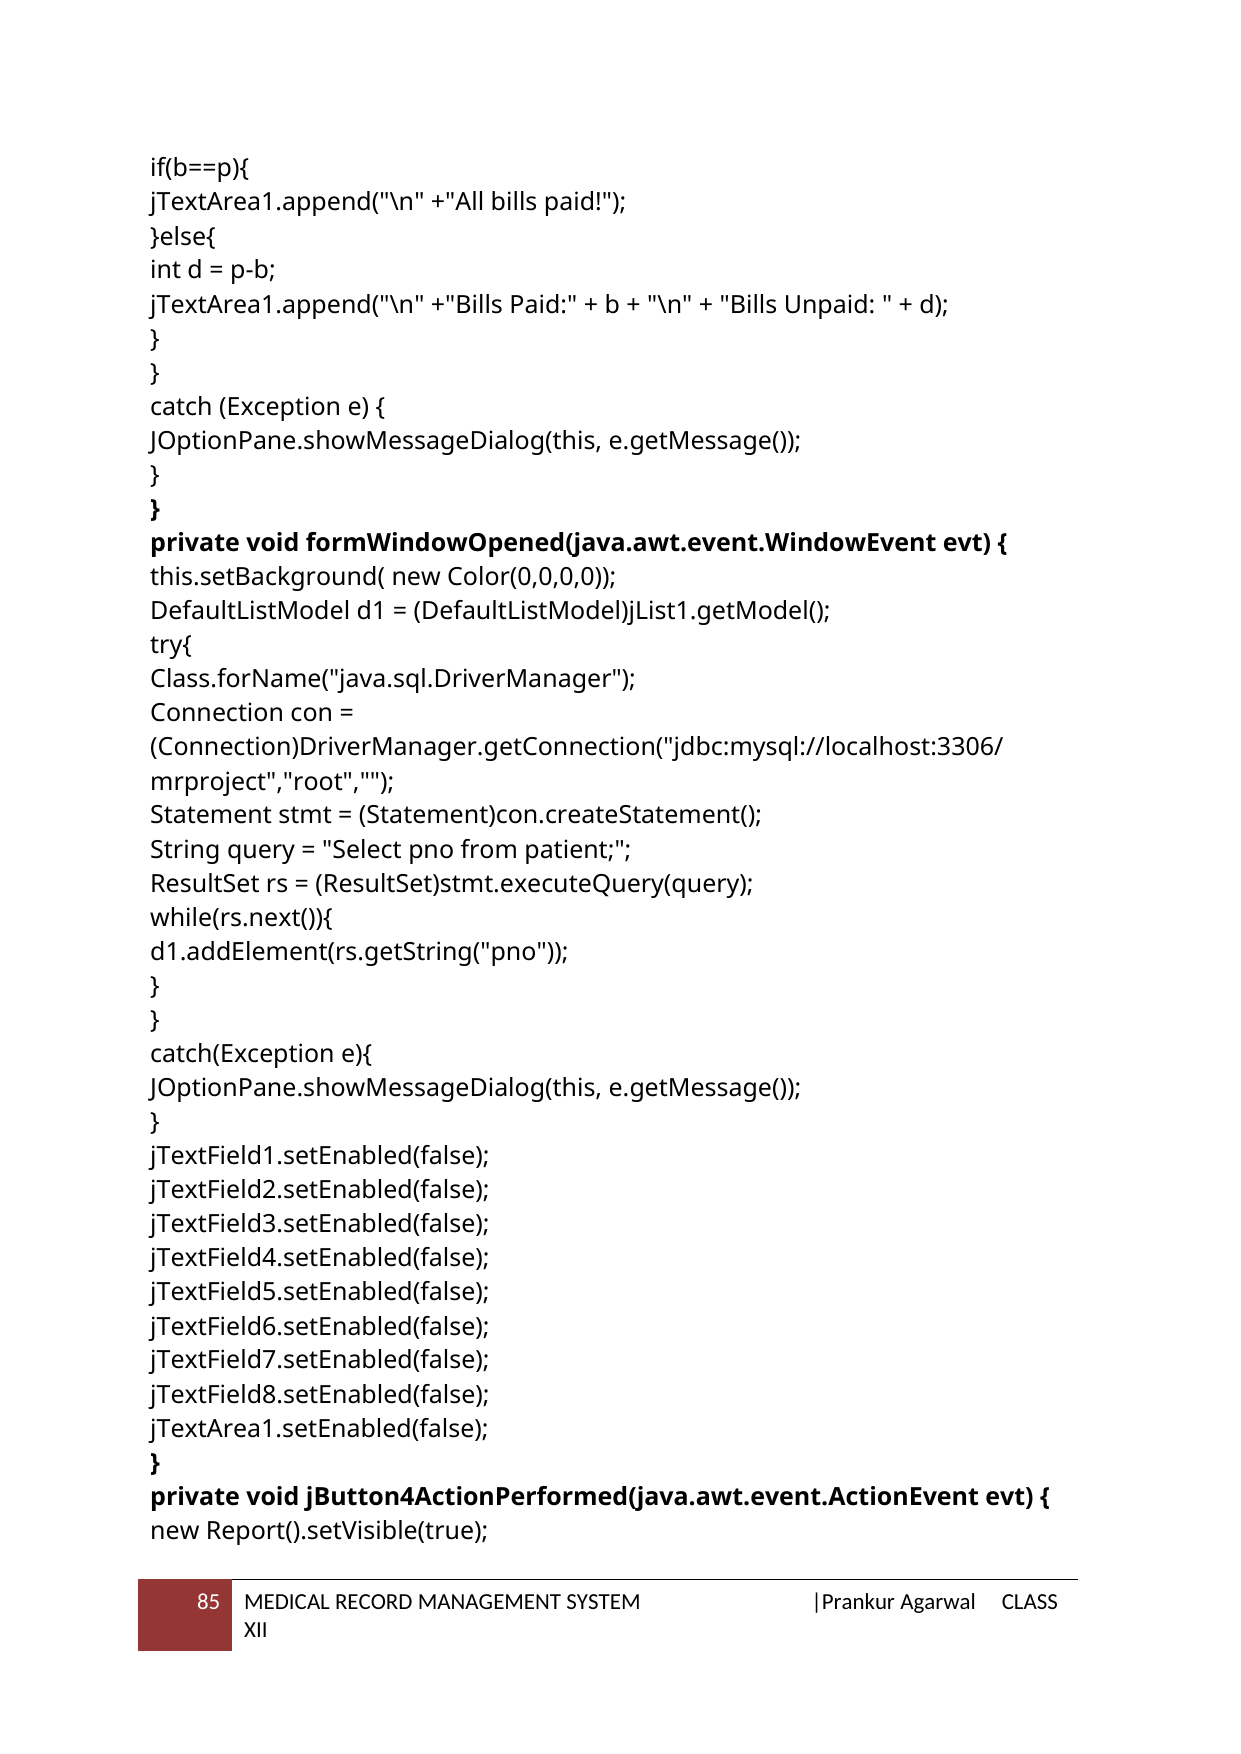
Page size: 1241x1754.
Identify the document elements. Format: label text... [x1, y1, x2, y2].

text try{ [150, 627, 1090, 661]
text jTextField3.setEnabled(false); [150, 1206, 1090, 1240]
text jTextField4.setEnabled(false); [150, 1240, 1090, 1274]
text private void jButton4ActionPerformed(java.awt.event.ActionEvent evt) { [150, 1478, 1090, 1512]
text jTextField2.setEnabled(false); [150, 1172, 1090, 1206]
text }else{ [150, 218, 1090, 252]
text Statement stmt = (Statement)con.createStatement(); [150, 797, 1090, 831]
text } [150, 354, 1090, 388]
text d1.addElement(rs.getString("pno")); [150, 933, 1090, 967]
text while(rs.next()){ [150, 899, 1090, 933]
text } [150, 457, 1090, 491]
text String query = "Select pno from patient;"; [150, 831, 1090, 865]
text jTextField5.setEnabled(false); [150, 1274, 1090, 1308]
text } [150, 1002, 1090, 1036]
text jTextArea1.append("\n" +"Bills Paid:" + b + "\n" + "Bills Unpaid: " + d); [150, 286, 1090, 320]
text } [150, 320, 1090, 354]
text } [150, 967, 1090, 1002]
text this.setBackground( new Color(0,0,0,0)); [150, 559, 1090, 593]
text catch (Exception e) { [150, 388, 1090, 422]
text } [150, 1444, 1090, 1478]
text catch(Exception e){ [150, 1036, 1090, 1070]
text jTextField8.setEnabled(false); [150, 1376, 1090, 1410]
text ResultSet rs = (ResultSet)stmt.executeQuery(query); [150, 865, 1090, 899]
text jTextArea1.setEnabled(false); [150, 1410, 1090, 1444]
text private void formWindowOpened(java.awt.event.WindowEvent evt) { [150, 525, 1090, 559]
text } [150, 1104, 1090, 1138]
text if(b==p){ [150, 150, 1090, 184]
text jTextField6.setEnabled(false); [150, 1308, 1090, 1342]
text jTextField7.setEnabled(false); [150, 1342, 1090, 1376]
text DefaultListModel d1 = (DefaultListModel)jList1.getModel(); [150, 593, 1090, 627]
text jTextField1.setEnabled(false); [150, 1138, 1090, 1172]
text JOptionPane.showMessageDialog(this, e.getMessage()); [150, 1070, 1090, 1104]
text Class.forName("java.sql.DriverManager"); [150, 661, 1090, 695]
text int d = p-b; [150, 252, 1090, 286]
text Connection con = (Connection)DriverManager.getConnection("jdbc:mysql://localhost:3306/mrproject","root",""); [150, 695, 1090, 797]
text jTextArea1.append("\n" +"All bills paid!"); [150, 184, 1090, 218]
text JOptionPane.showMessageDialog(this, e.getMessage()); [150, 422, 1090, 457]
text new Report().setVisible(true); [150, 1512, 1090, 1547]
text } [150, 491, 1090, 525]
